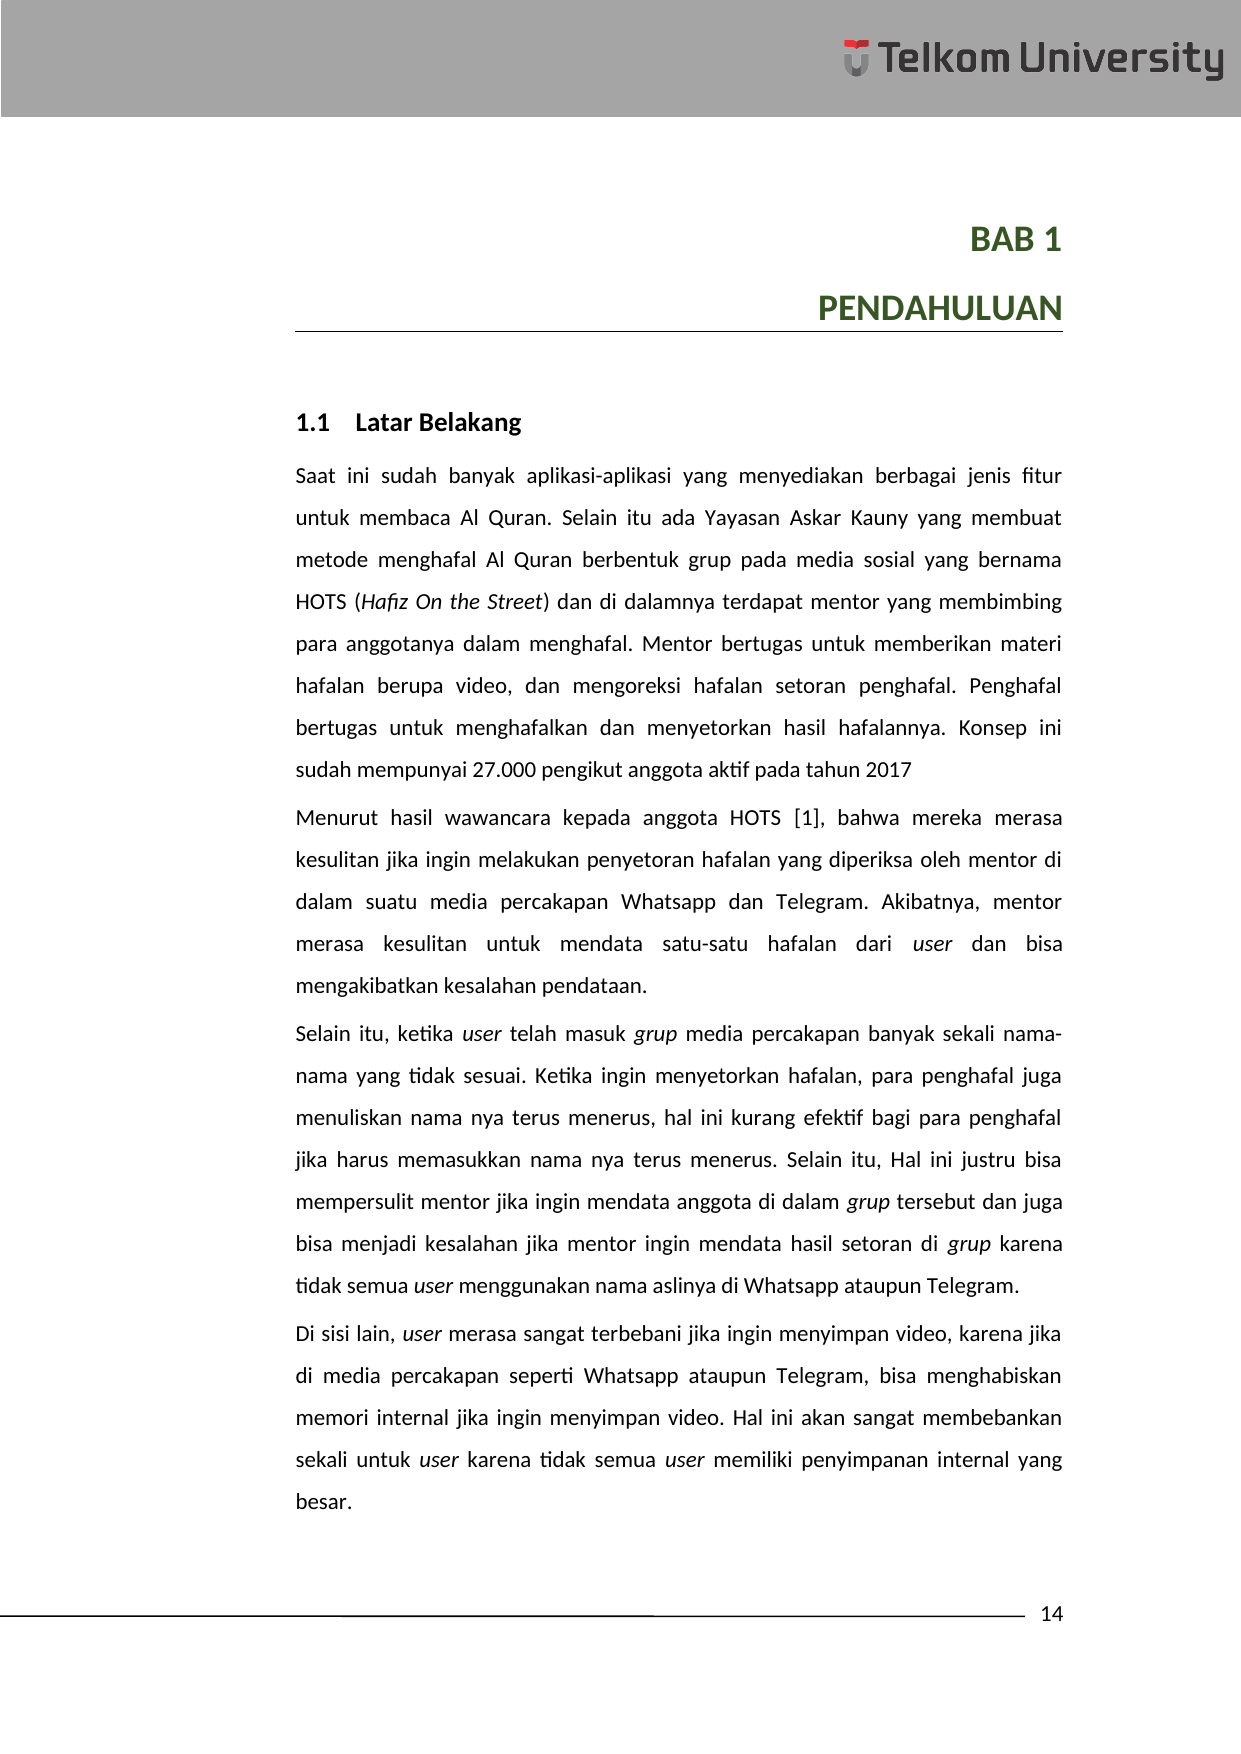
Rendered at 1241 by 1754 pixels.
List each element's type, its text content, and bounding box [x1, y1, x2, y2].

text Saat ini sudah banyak aplikasi-aplikasi yang menyediakan berbagai jenis fitur untuk membaca Al Quran. Selain itu ada Yayasan Askar Kauny yang membuat metode menghafal Al Quran berbentuk grup pada media sosial yang bernama HOTS (Hafiz On the Street) dan di dalamnya terdapat mentor yang membimbing para anggotanya dalam menghafal. Mentor bertugas untuk memberikan materi hafalan berupa video, dan mengoreksi hafalan setoran penghafal. Penghafal bertugas untuk menghafalkan dan menyetorkan hasil hafalannya. Konsep ini sudah mempunyai 27.000 pengikut anggota aktif pada tahun 2017 [295, 461, 1063, 783]
text Selain itu, ketika user telah masuk grup media percakapan banyak sekali nama-nama yang tidak sesuai. Ketika ingin menyetorkan hafalan, para penghafal juga menuliskan nama nya terus menerus, hal ini kurang efektif bagi para penghafal jika harus memasukkan nama nya terus menerus. Selain itu, Hal ini justru bisa mempersulit mentor jika ingin mendata anggota di dalam grup tersebut dan juga bisa menjadi kesalahan jika mentor ingin mendata hasil setoran di grup karena tidak semua user menggunakan nama aslinya di Whatsapp ataupun Telegram. [295, 1019, 1063, 1299]
subtitle PENDAHULUAN [295, 215, 1063, 331]
subtitle Latar Belakang [295, 405, 1063, 438]
text Di sisi lain, user merasa sangat terbebani jika ingin menyimpan video, karena jika di media percakapan seperti Whatsapp ataupun Telegram, bisa menghabiskan memori internal jika ingin menyimpan video. Hal ini akan sangat membebankan sekali untuk user karena tidak semua user memiliki penyimpanan internal yang besar. [295, 1319, 1063, 1515]
text Menurut hasil wawancara kepada anggota HOTS [1], bahwa mereka merasa kesulitan jika ingin melakukan penyetoran hafalan yang diperiksa oleh mentor di dalam suatu media percakapan Whatsapp dan Telegram. Akibatnya, mentor merasa kesulitan untuk mendata satu-satu hafalan dari user dan bisa mengakibatkan kesalahan pendataan. [295, 803, 1063, 999]
picture [844, 40, 1224, 81]
